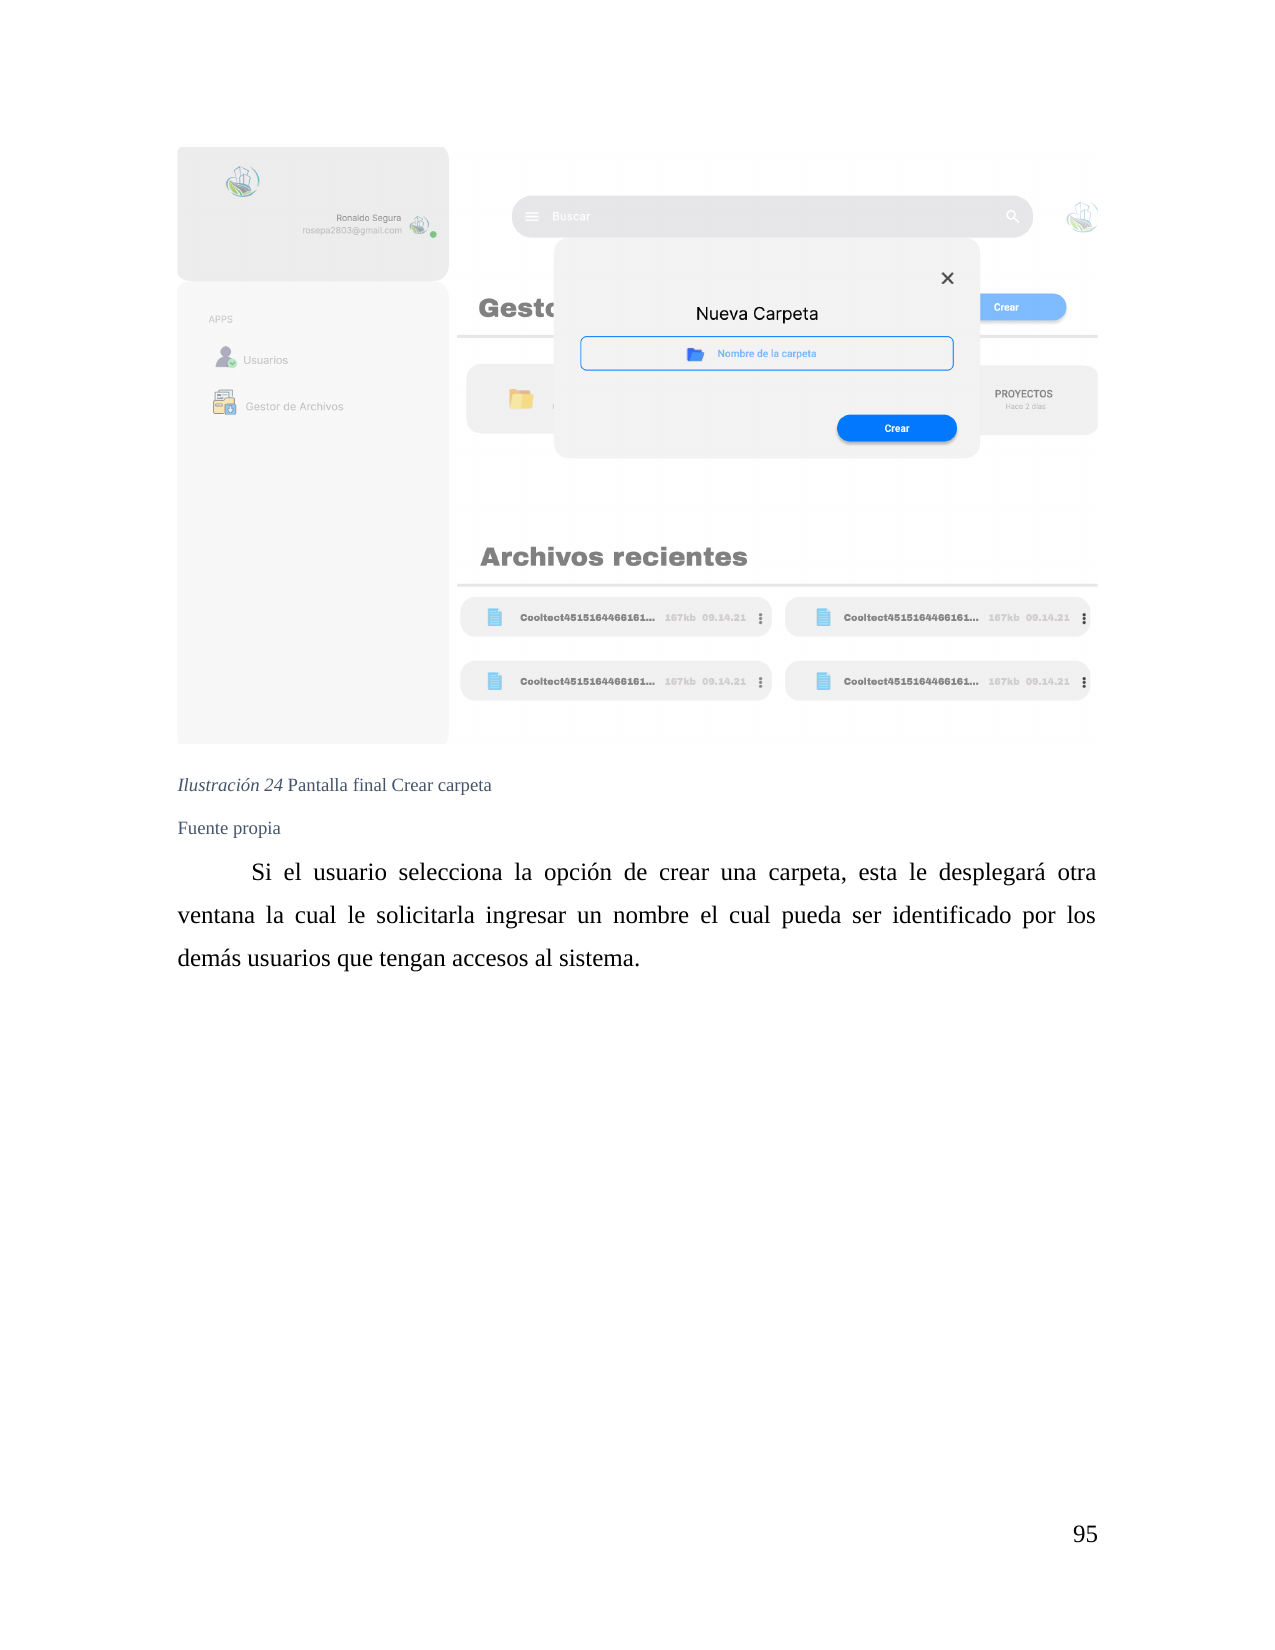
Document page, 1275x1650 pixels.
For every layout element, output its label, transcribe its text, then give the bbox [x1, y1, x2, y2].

picture [177, 147, 1098, 744]
text Si el usuario selecciona la opción de crear una carpeta, esta le desplegará otra ventana la cual le solicitarla ingresar un nombre el cual pueda ser identificado por los demás usuarios que tengan accesos al sistema. [177, 857, 1098, 972]
text Fuente propia [177, 817, 1098, 838]
